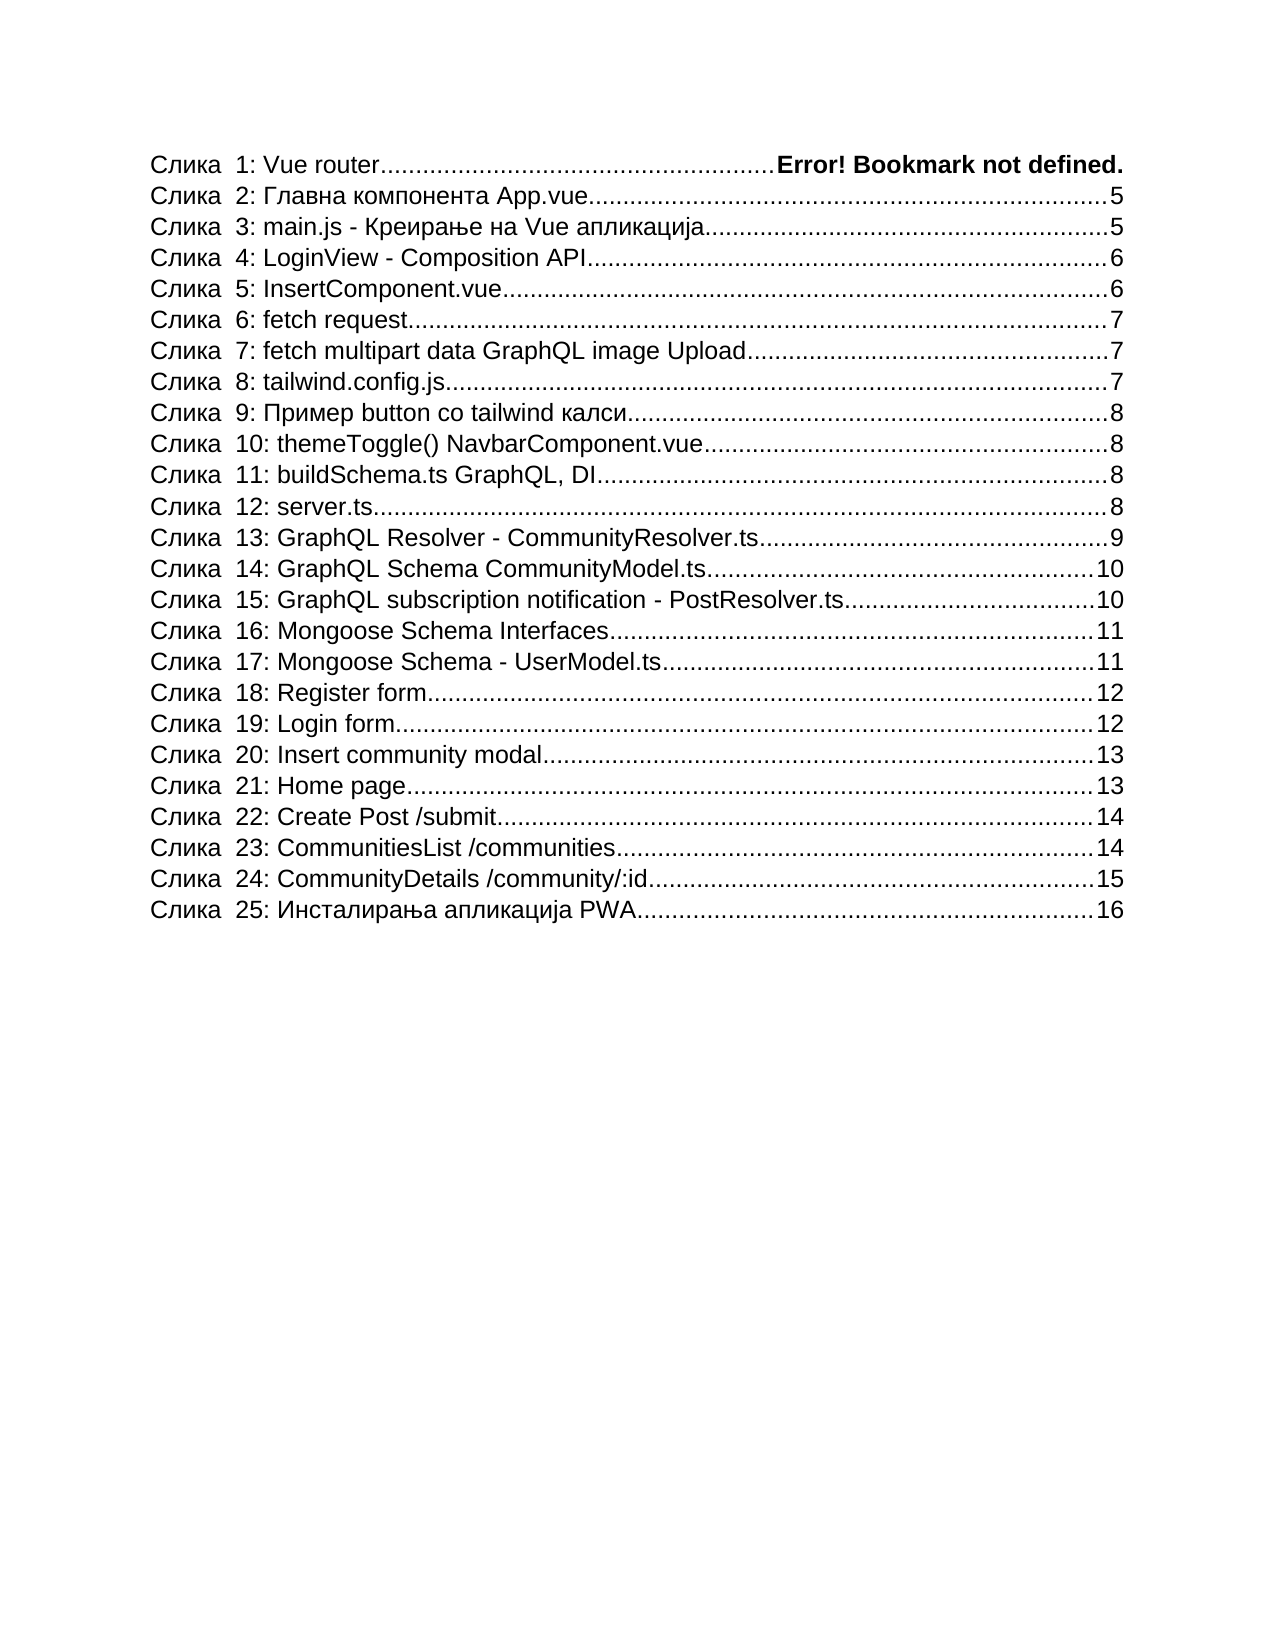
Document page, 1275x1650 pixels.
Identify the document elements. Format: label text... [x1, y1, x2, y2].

text Слика 17: Mongoose Schema - UserModel.ts 11 [150, 647, 1125, 675]
text Слика 11: buildSchema.ts GraphQL, DI 8 [150, 460, 1125, 489]
text Слика 13: GraphQL Resolver - CommunityResolver.ts 9 [150, 522, 1125, 551]
text Слика 20: Insert community modal 13 [150, 740, 1125, 768]
text Слика 10: themeToggle() NavbarComponent.vue 8 [150, 429, 1125, 458]
text Слика 23: CommunitiesList /communities 14 [150, 833, 1125, 862]
text Слика 9: Пример button со tailwind калси 8 [150, 398, 1125, 427]
text Слика 19: Login form 12 [150, 709, 1125, 737]
text Слика 21: Home page 13 [150, 771, 1125, 799]
text Слика 8: tailwind.config.js 7 [150, 367, 1125, 396]
text Слика 7: fetch multipart data GraphQL image Upload 7 [150, 336, 1125, 365]
text Слика 6: fetch request 7 [150, 305, 1125, 334]
text Слика 14: GraphQL Schema CommunityModel.ts 10 [150, 553, 1125, 582]
text Слика 25: Инсталирања апликација PWA 16 [150, 895, 1125, 924]
text Слика 24: CommunityDetails /community/:id 15 [150, 864, 1125, 893]
text Слика 3: main.js - Креирање на Vue апликација 5 [150, 212, 1125, 241]
text Слика 15: GraphQL subscription notification - PostResolver.ts 10 [150, 584, 1125, 613]
text Слика 2: Главна компонента App.vue 5 [150, 181, 1125, 210]
text Слика 18: Register form 12 [150, 678, 1125, 706]
text Слика 1: Vue router Error! Bookmark not defined. [150, 150, 1125, 179]
text Слика 5: InsertComponent.vue 6 [150, 274, 1125, 303]
text Слика 16: Mongoose Schema Interfaces 11 [150, 616, 1125, 644]
text Слика 4: LoginView - Composition API 6 [150, 243, 1125, 272]
text Слика 12: server.ts 8 [150, 491, 1125, 520]
text Слика 22: Create Post /submit 14 [150, 802, 1125, 831]
